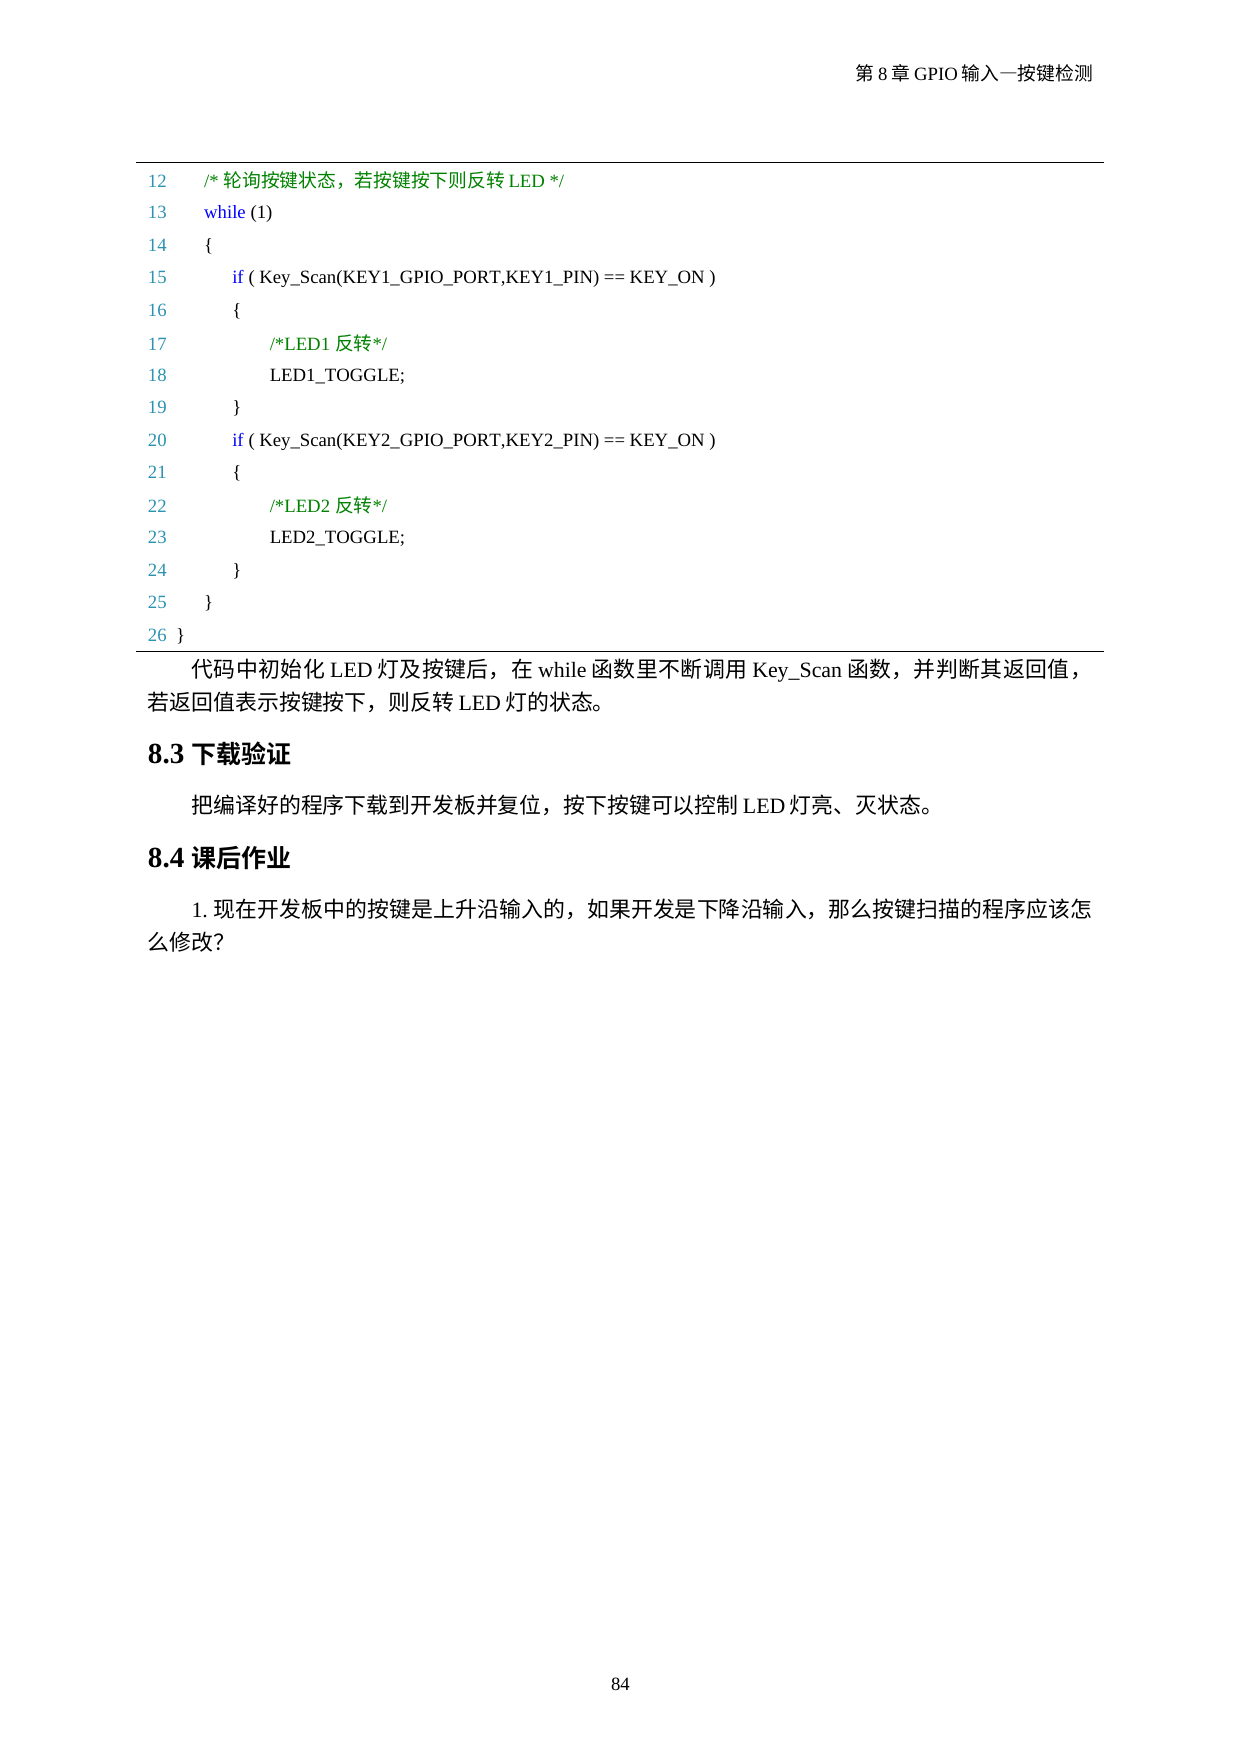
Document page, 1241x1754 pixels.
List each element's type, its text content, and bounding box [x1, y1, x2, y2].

subtitle 下载验证 [148, 720, 1092, 785]
subtitle 课后作业 [148, 824, 1092, 889]
text 把编译好的程序下载到开发板并复位，按下按键可以控制LED灯亮、灭状态。 [148, 788, 1092, 821]
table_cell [136, 163, 1104, 651]
list 现在开发板中的按键是上升沿输入的，如果开发是下降沿输入，那么按键扫描的程序应该怎么修改？ [148, 892, 1092, 957]
text 代码中初始化LED灯及按键后，在while函数里不断调用Key_Scan函数，并判断其返回值，若返回值表示按键按下，则反转LED灯的状态。 [148, 652, 1092, 717]
